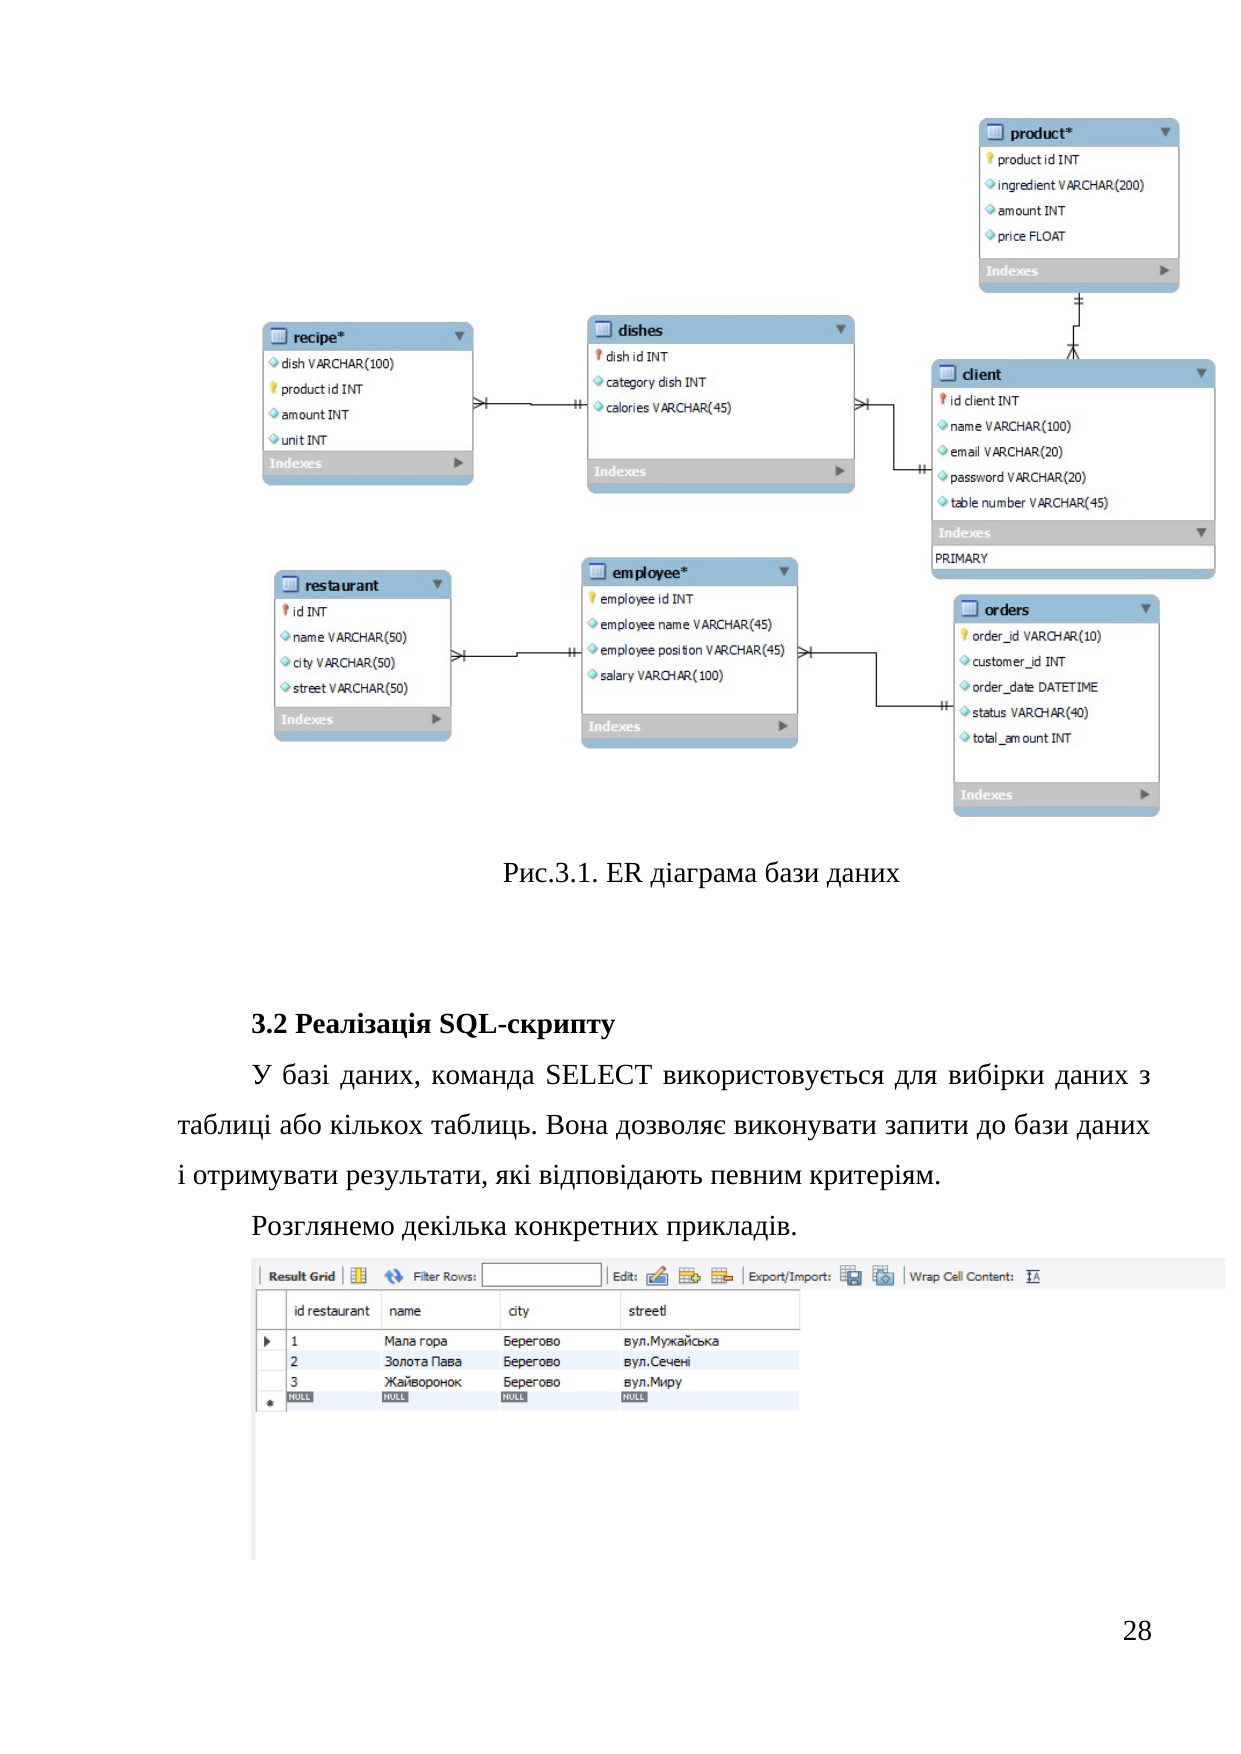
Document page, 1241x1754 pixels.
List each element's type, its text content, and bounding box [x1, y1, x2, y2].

text Розглянемо декілька конкретних прикладів. [177, 1208, 1152, 1241]
text 3.2 Реалізація SQL-скрипту [177, 1007, 1152, 1040]
picture [251, 118, 1226, 839]
text У базі даних, команда SELECT використовується для вибірки даних з таблиці або кількох таблиць. Вона дозволяє виконувати запити до бази даних і отримувати результати, які відповідають певним критеріям. [177, 1057, 1152, 1191]
picture [251, 1258, 1226, 1560]
text Рис.3.1. ER діаграма бази даних [177, 856, 1152, 889]
